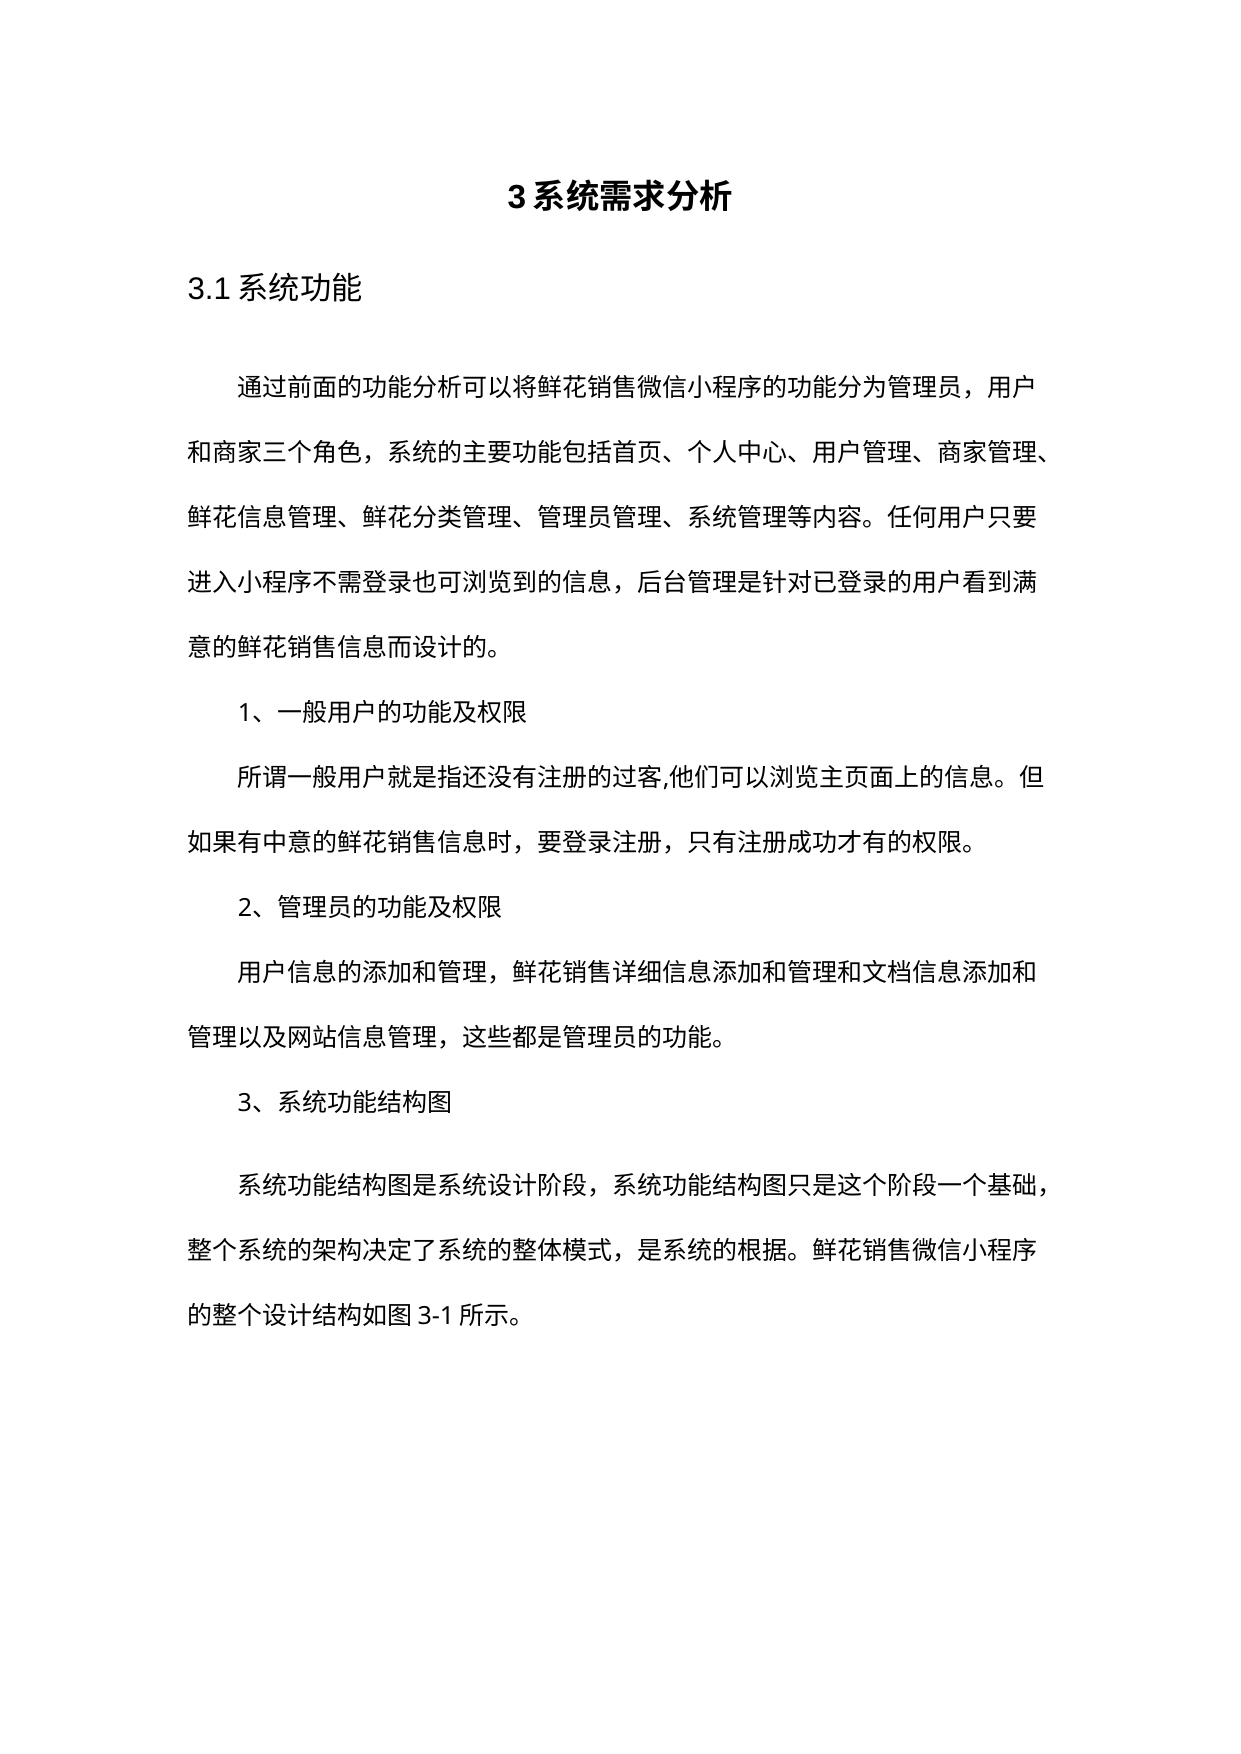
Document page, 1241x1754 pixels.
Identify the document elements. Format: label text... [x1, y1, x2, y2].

subtitle 3.1系统功能 [187, 253, 1053, 318]
text 所谓一般用户就是指还没有注册的过客,他们可以浏览主页面上的信息。但如果有中意的鲜花销售信息时，要登录注册，只有注册成功才有的权限。 [187, 743, 1053, 873]
text 通过前面的功能分析可以将鲜花销售微信小程序的功能分为管理员，用户和商家三个角色，系统的主要功能包括首页、个人中心、用户管理、商家管理、鲜花信息管理、鲜花分类管理、管理员管理、系统管理等内容。任何用户只要进入小程序不需登录也可浏览到的信息，后台管理是针对已登录的用户看到满意的鲜花销售信息而设计的。 [187, 353, 1053, 678]
text 1、一般用户的功能及权限 [187, 678, 1053, 743]
subtitle 3系统需求分析 [187, 162, 1053, 227]
text 用户信息的添加和管理，鲜花销售详细信息添加和管理和文档信息添加和管理以及网站信息管理，这些都是管理员的功能。 [187, 938, 1053, 1068]
text 2、管理员的功能及权限 [187, 873, 1053, 938]
text 3、系统功能结构图 [187, 1068, 1053, 1133]
text 系统功能结构图是系统设计阶段，系统功能结构图只是这个阶段一个基础，整个系统的架构决定了系统的整体模式，是系统的根据。鲜花销售微信小程序的整个设计结构如图3-1所示。 [187, 1151, 1053, 1346]
